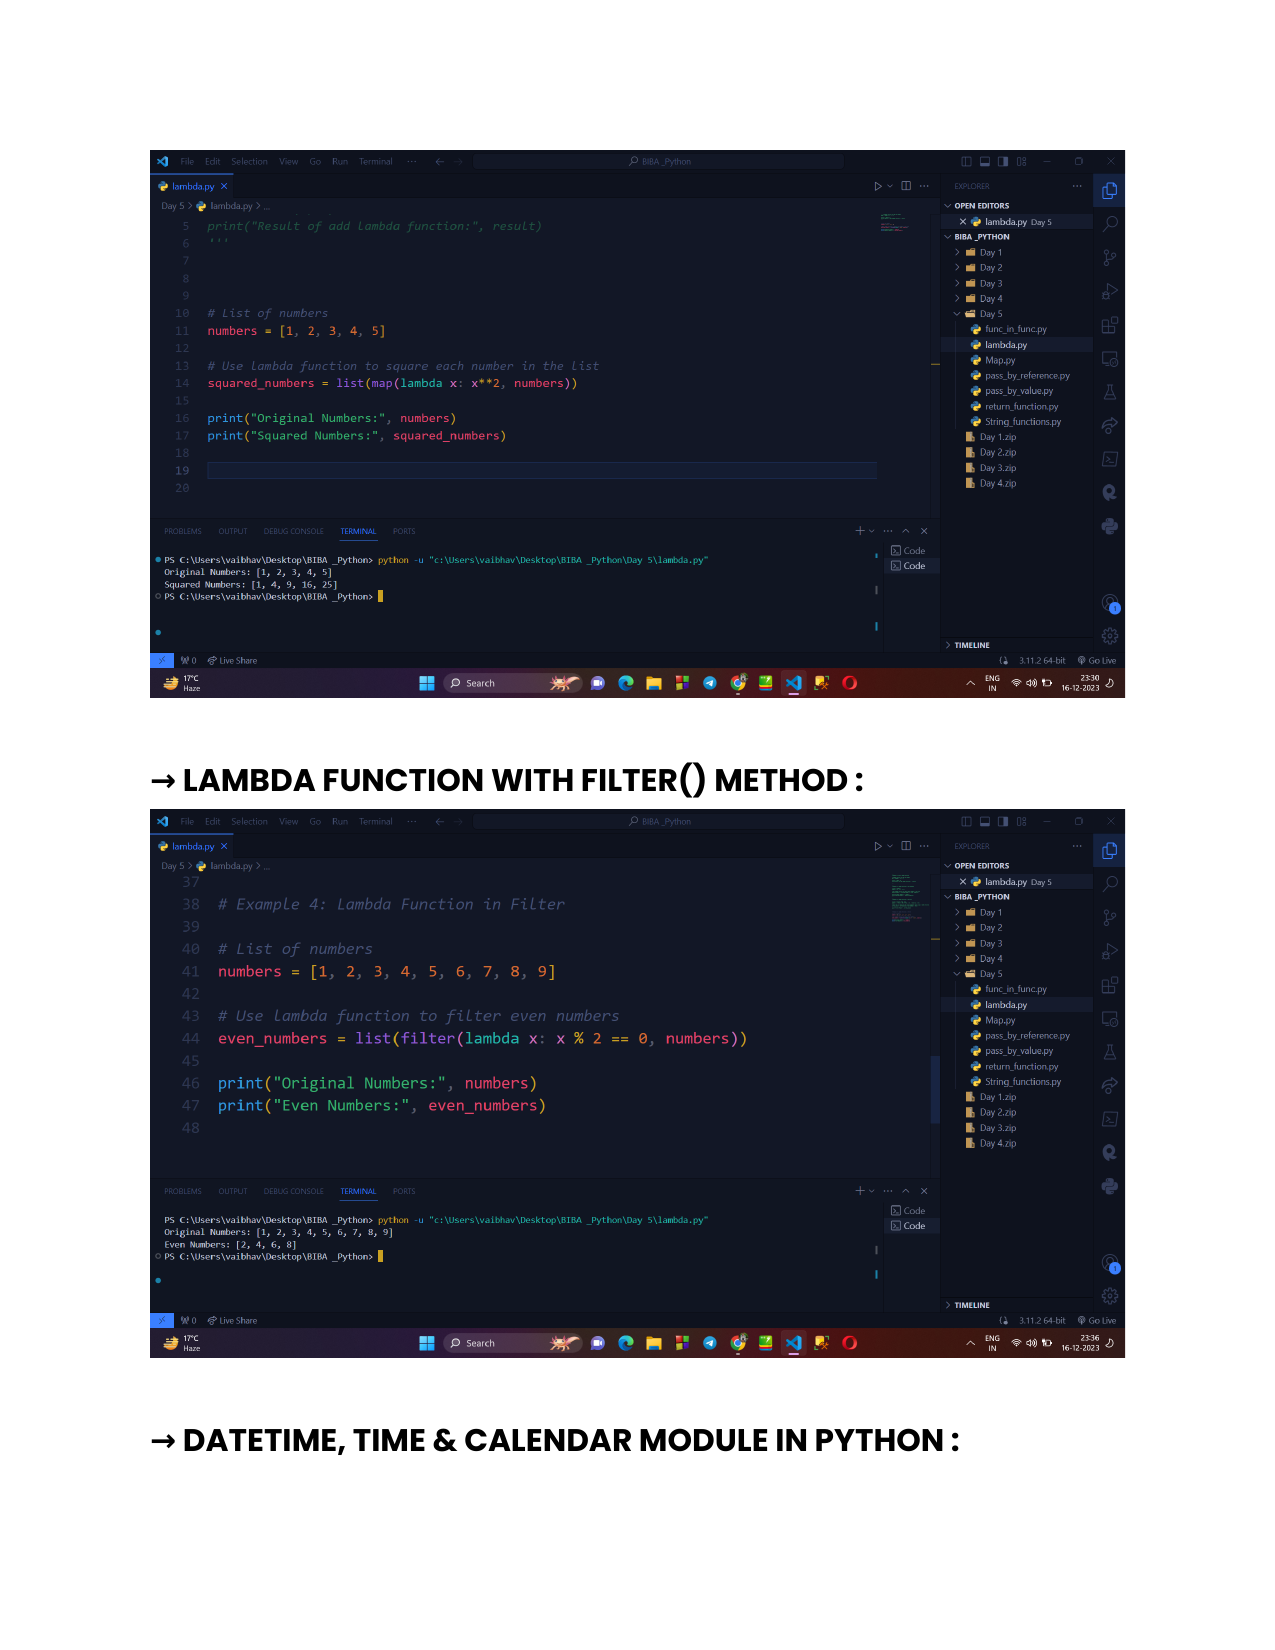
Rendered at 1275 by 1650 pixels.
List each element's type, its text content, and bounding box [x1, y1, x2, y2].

text → DATETIME, TIME & CALENDAR MODULE IN PYTHON : [150, 1415, 1125, 1462]
text → LAMBDA FUNCTION WITH FILTER() METHOD : [150, 756, 1125, 802]
picture [150, 809, 1125, 1358]
picture [150, 150, 1125, 698]
